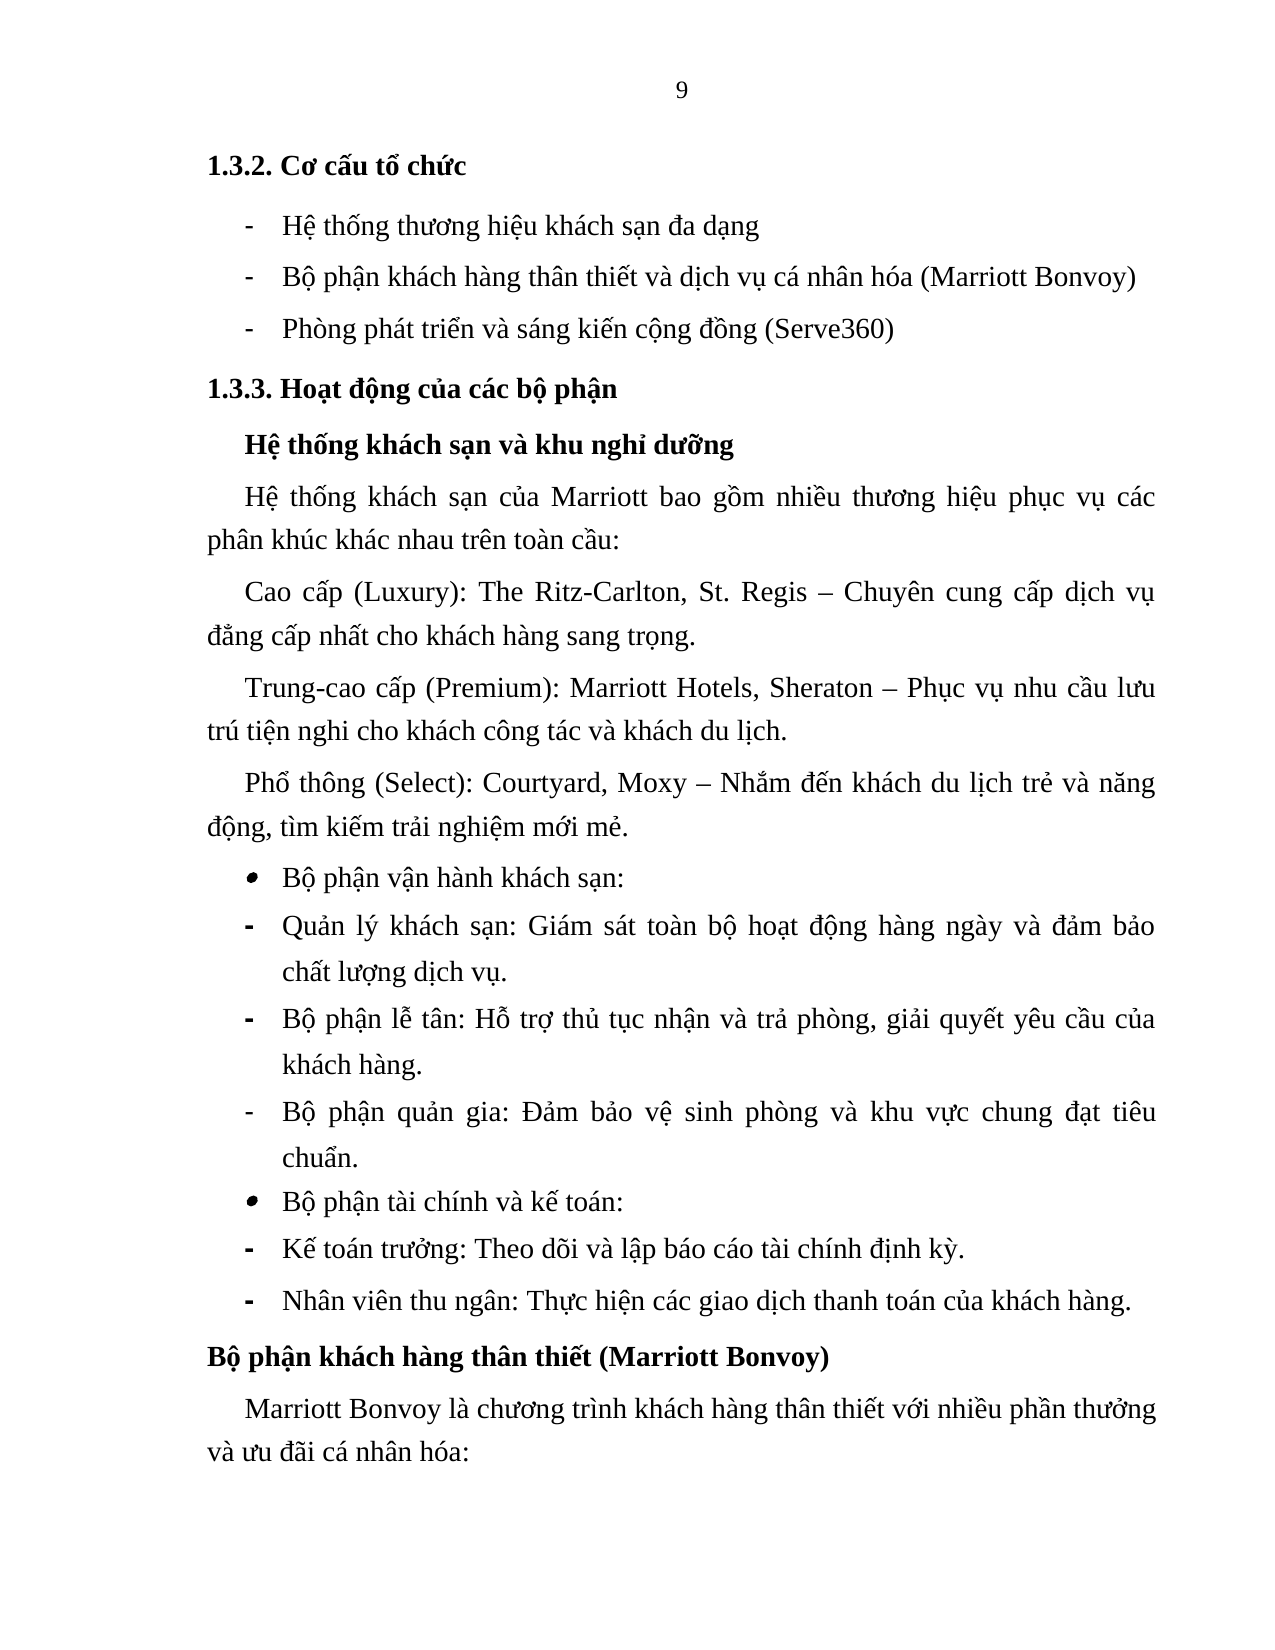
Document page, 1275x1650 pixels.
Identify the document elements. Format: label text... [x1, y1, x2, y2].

list Bộ phận tài chính và kế toán: [244, 1184, 1157, 1217]
list Bộ phận lễ tân: Hỗ trợ thủ tục nhận và trả phòng, giải quyết yêu cầu của khách hàng. [244, 997, 1157, 1081]
text Marriott Bonvoy là chương trình khách hàng thân thiết với nhiều phần thưởng và ưu đãi cá nhân hóa: [207, 1391, 1157, 1468]
list Hệ thống thương hiệu khách sạn đa dạng [244, 204, 1157, 243]
list Bộ phận khách hàng thân thiết và dịch vụ cá nhân hóa (Marriott Bonvoy) [244, 255, 1157, 295]
list Quản lý khách sạn: Giám sát toàn bộ hoạt động hàng ngày và đảm bảo chất lượng dịch vụ. [244, 904, 1157, 987]
subtitle Hệ thống khách sạn và khu nghỉ dưỡng [207, 427, 1157, 461]
list Bộ phận vận hành khách sạn: [244, 861, 1157, 894]
list Nhân viên thu ngân: Thực hiện các giao dịch thanh toán của khách hàng. [244, 1279, 1157, 1319]
text Trung-cao cấp (Premium): Marriott Hotels, Sheraton – Phục vụ nhu cầu lưu trú tiện nghi cho khách công tác và khách du lịch. [207, 670, 1157, 747]
text Cao cấp (Luxury): The Ritz-Carlton, St. Regis – Chuyên cung cấp dịch vụ đẳng cấp nhất cho khách hàng sang trọng. [207, 574, 1157, 651]
subtitle Cơ cấu tổ chức [207, 148, 1157, 181]
text Hệ thống khách sạn của Marriott bao gồm nhiều thương hiệu phục vụ các phân khúc khác nhau trên toàn cầu: [207, 479, 1157, 556]
list Phòng phát triển và sáng kiến cộng đồng (Serve360) [244, 307, 1157, 347]
subtitle Bộ phận khách hàng thân thiết (Marriott Bonvoy) [207, 1339, 1157, 1372]
text Phổ thông (Select): Courtyard, Moxy – Nhắm đến khách du lịch trẻ và năng động, tìm kiếm trải nghiệm mới mẻ. [207, 765, 1157, 842]
list Bộ phận quản gia: Đảm bảo vệ sinh phòng và khu vực chung đạt tiêu chuẩn. [244, 1091, 1157, 1174]
subtitle Hoạt động của các bộ phận [207, 371, 1157, 404]
list Kế toán trưởng: Theo dõi và lập báo cáo tài chính định kỳ. [244, 1227, 1157, 1267]
